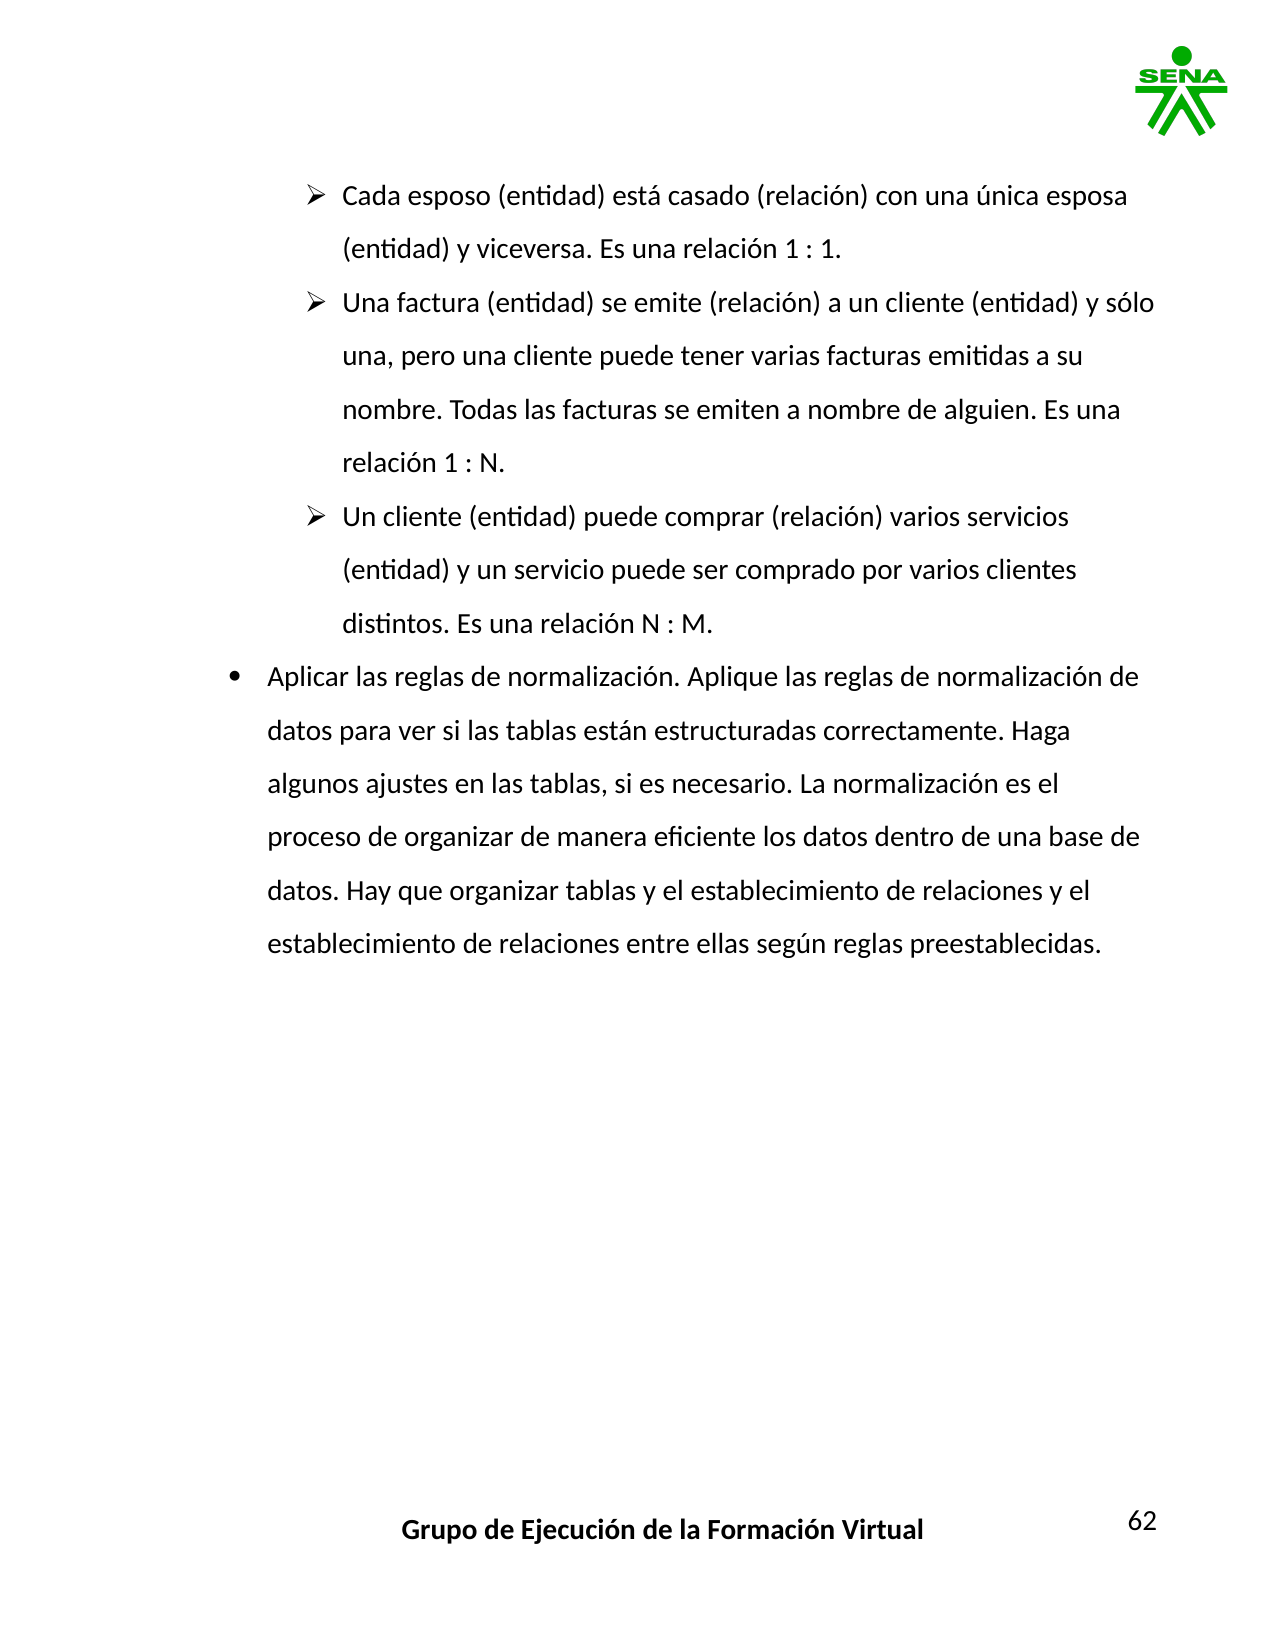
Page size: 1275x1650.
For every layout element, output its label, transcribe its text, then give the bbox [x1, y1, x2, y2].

list Cada esposo (entidad) está casado (relación) con una única esposa (entidad) y viceversa. Es una relación 1 : 1. [304, 177, 1157, 266]
list Una factura (entidad) se emite (relación) a un cliente (entidad) y sólo una, pero una cliente puede tener varias facturas emitidas a su nombre. Todas las facturas se emiten a nombre de alguien. Es una relación 1 : N. [304, 284, 1157, 480]
list Un cliente (entidad) puede comprar (relación) varios servicios (entidad) y un servicio puede ser comprado por varios clientes distintos. Es una relación N : M. [304, 498, 1157, 640]
list Aplicar las reglas de normalización. Aplique las reglas de normalización de datos para ver si las tablas están estructuradas correctamente. Haga algunos ajustes en las tablas, si es necesario. La normalización es el proceso de organizar de manera eficiente los datos dentro de una base de datos. Hay que organizar tablas y el establecimiento de relaciones y el establecimiento de relaciones entre ellas según reglas preestablecidas. [229, 658, 1157, 961]
picture [1135, 46, 1228, 136]
